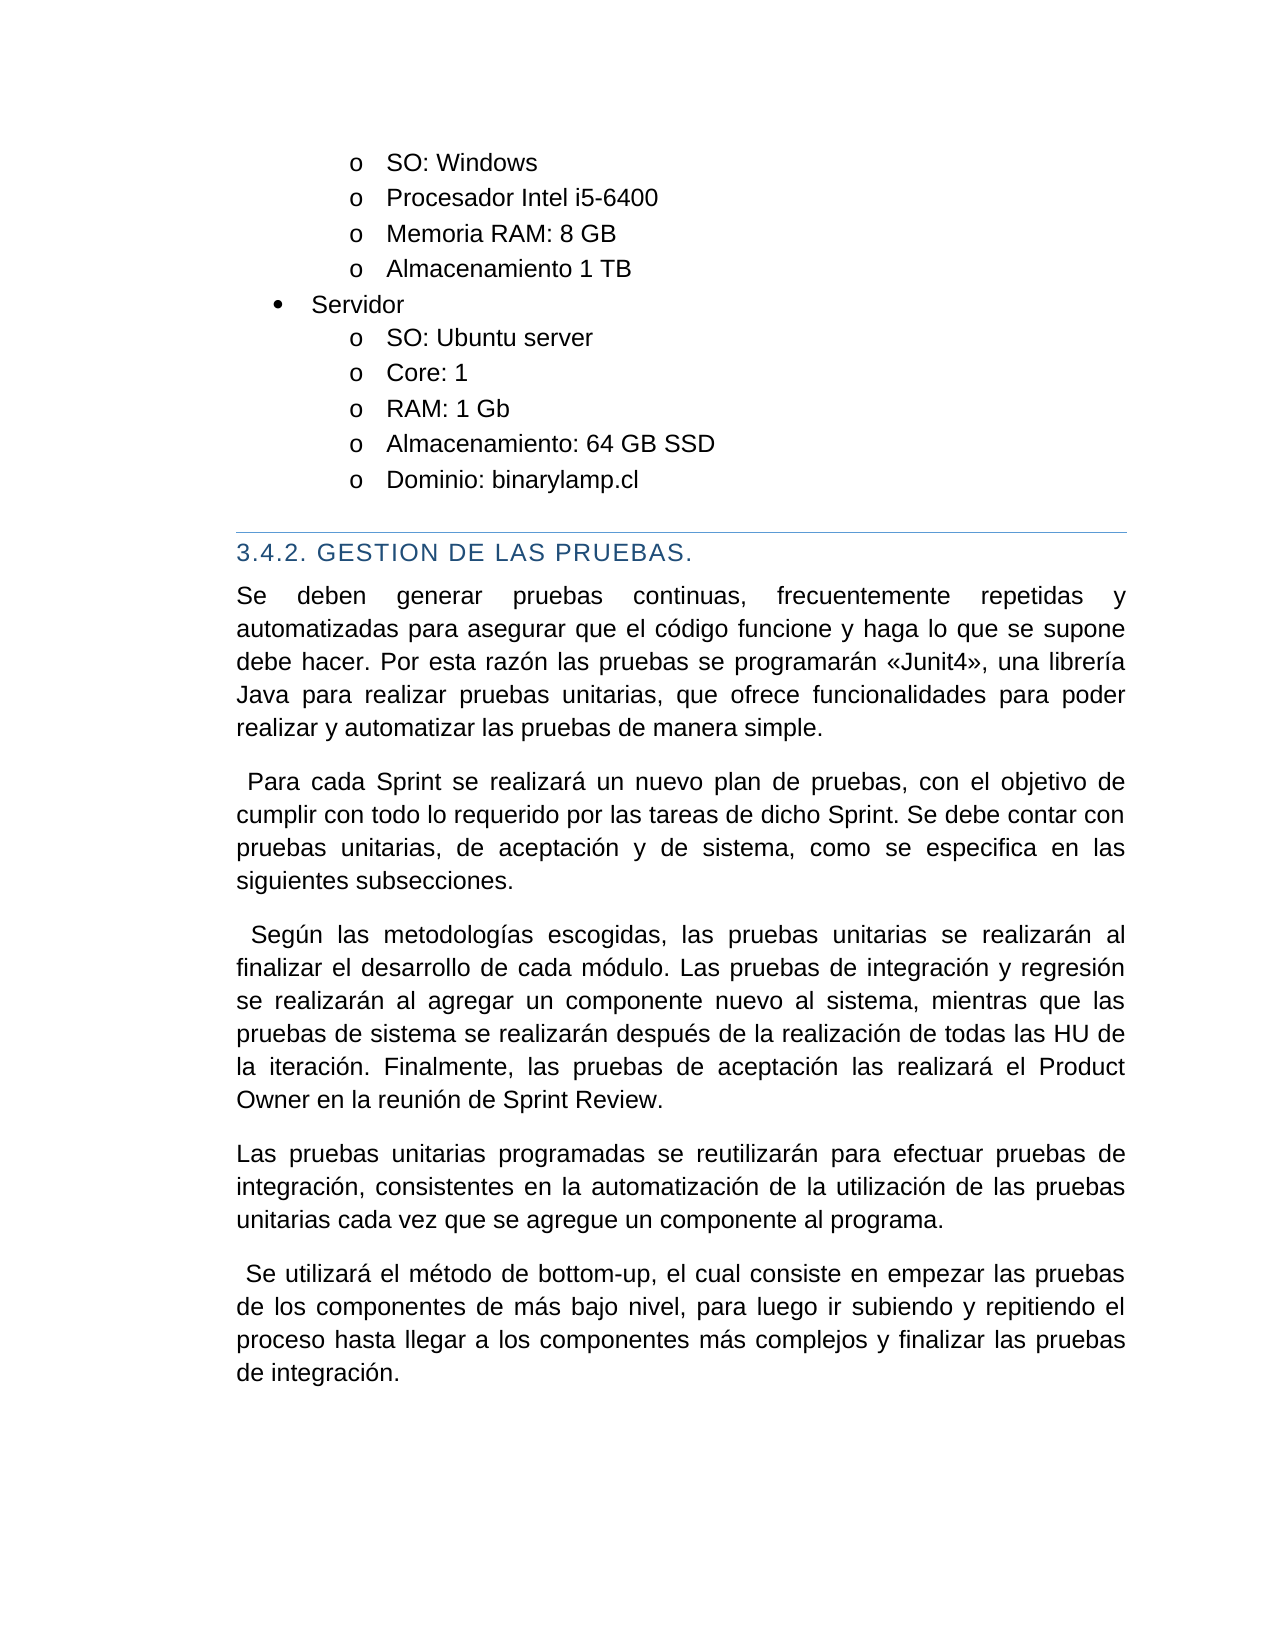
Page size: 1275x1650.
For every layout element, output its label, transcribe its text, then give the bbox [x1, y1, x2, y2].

text Se deben generar pruebas continuas, frecuentemente repetidas y automatizadas para asegurar que el código funcione y haga lo que se supone debe hacer. Por esta razón las pruebas se programarán «Junit4», una librería Java para realizar pruebas unitarias, que ofrece funcionalidades para poder realizar y automatizar las pruebas de manera simple. [236, 581, 1127, 742]
text Las pruebas unitarias programadas se reutilizarán para efectuar pruebas de integración, consistentes en la automatización de la utilización de las pruebas unitarias cada vez que se agregue un componente al programa. [236, 1139, 1127, 1233]
subtitle 3.4.2. Gestion de las pruebas. [236, 533, 1127, 566]
text Se utilizará el método de bottom-up, el cual consiste en empezar las pruebas de los componentes de más bajo nivel, para luego ir subiendo y repitiendo el proceso hasta llegar a los componentes más complejos y finalizar las pruebas de integración. [236, 1259, 1127, 1386]
list Servidor [274, 290, 1127, 319]
list Dominio: binarylamp.cl [349, 465, 1127, 496]
list Almacenamiento 1 TB [349, 254, 1127, 285]
list Almacenamiento: 64 GB SSD [349, 429, 1127, 460]
list RAM: 1 Gb [349, 394, 1127, 425]
list SO: Windows [349, 148, 1127, 179]
list Memoria RAM: 8 GB [349, 219, 1127, 250]
text Para cada Sprint se realizará un nuevo plan de pruebas, con el objetivo de cumplir con todo lo requerido por las tareas de dicho Sprint. Se debe contar con pruebas unitarias, de aceptación y de sistema, como se especifica en las siguientes subsecciones. [236, 767, 1127, 895]
list Procesador Intel i5-6400 [349, 183, 1127, 214]
list SO: Ubuntu server [349, 323, 1127, 354]
text Según las metodologías escogidas, las pruebas unitarias se realizarán al finalizar el desarrollo de cada módulo. Las pruebas de integración y regresión se realizarán al agregar un componente nuevo al sistema, mientras que las pruebas de sistema se realizarán después de la realización de todas las HU de la iteración. Finalmente, las pruebas de aceptación las realizará el Product Owner en la reunión de Sprint Review. [236, 920, 1127, 1114]
list Core: 1 [349, 358, 1127, 389]
